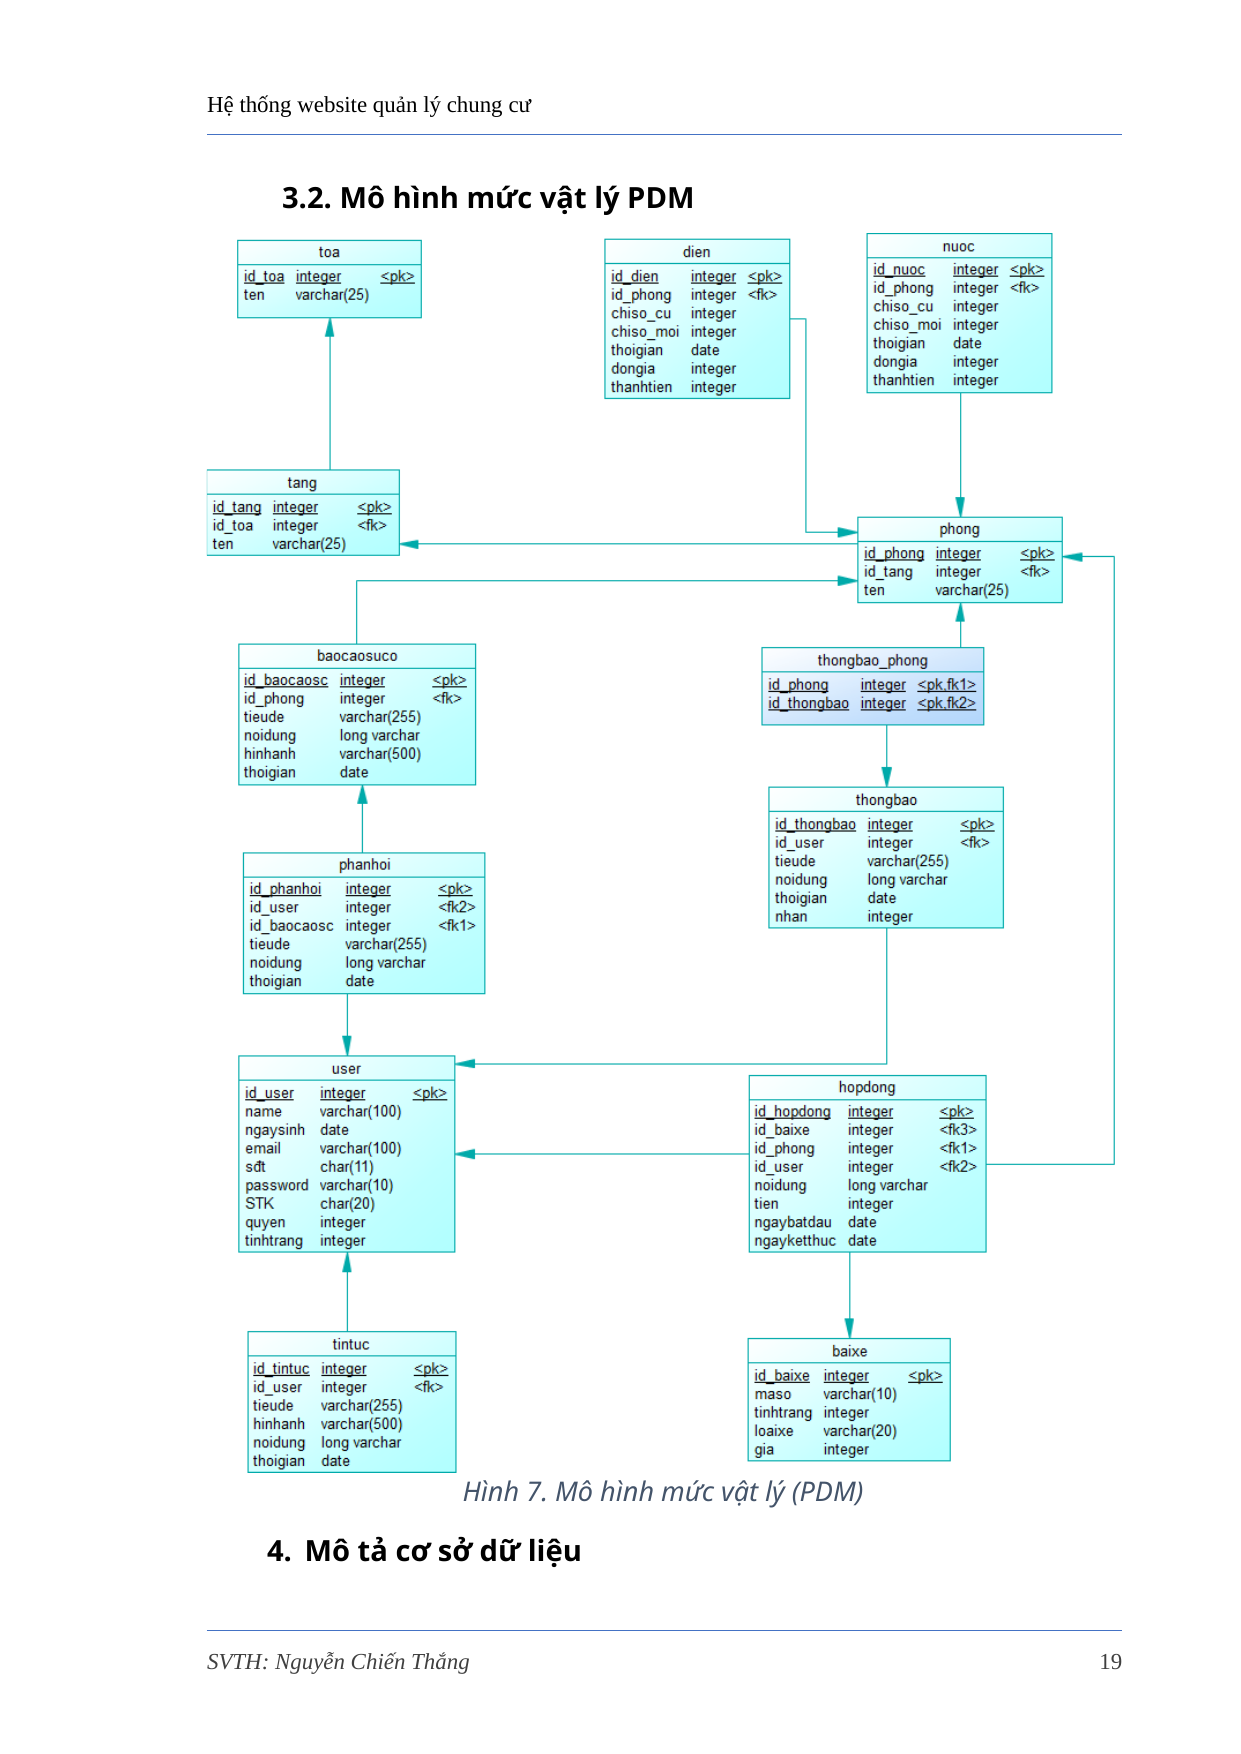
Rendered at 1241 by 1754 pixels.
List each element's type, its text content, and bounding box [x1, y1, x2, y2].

subtitle Mô tả cơ sở dữ liệu [267, 1531, 1122, 1570]
picture [206, 233, 1123, 1473]
text Hình 7. Mô hình mức vật lý (PDM) [207, 1473, 1122, 1510]
subtitle 3.2. Mô hình mức vật lý PDM [207, 177, 1122, 217]
